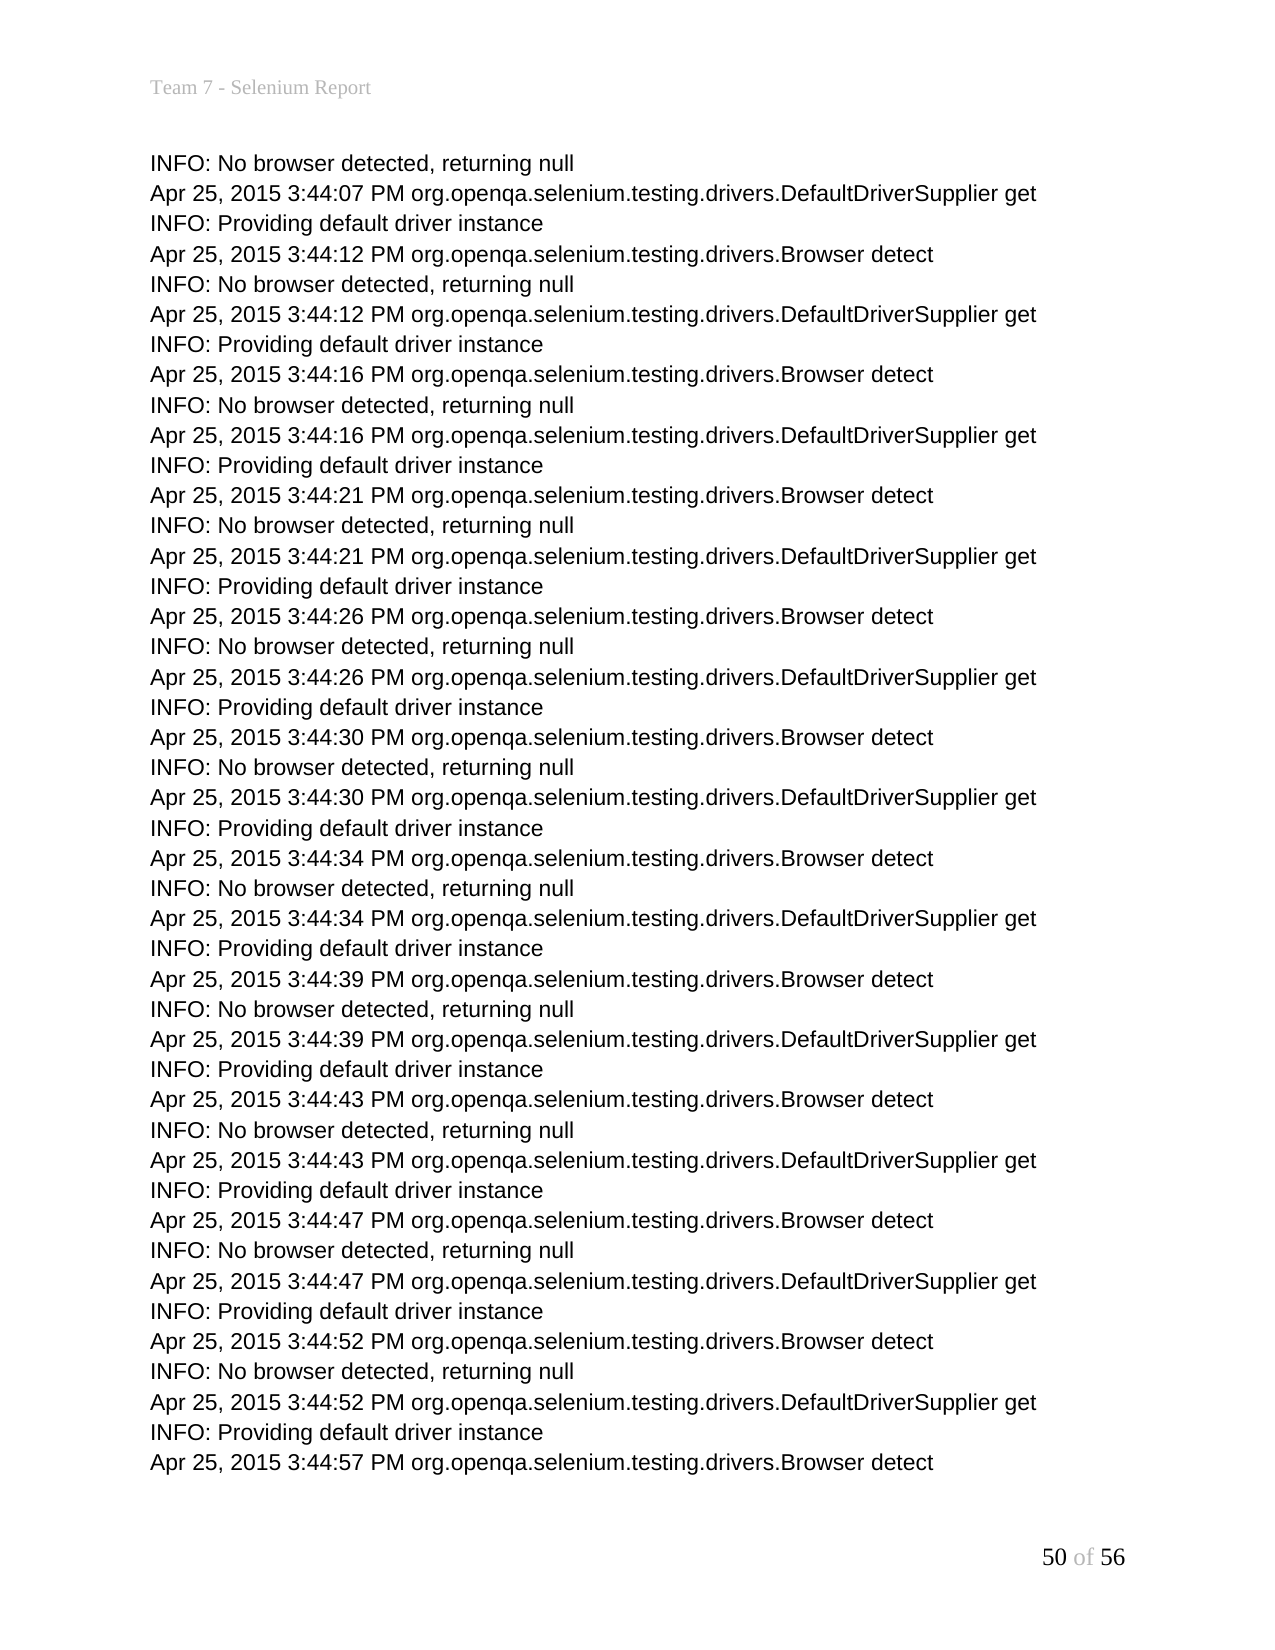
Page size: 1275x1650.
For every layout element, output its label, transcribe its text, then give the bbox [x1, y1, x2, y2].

text Apr 25, 2015 3:44:16 PM org.openqa.selenium.testing.drivers.Browser detect [150, 361, 1125, 388]
text INFO: No browser detected, returning null [150, 875, 1125, 901]
text INFO: Providing default driver instance [150, 1056, 1125, 1083]
text INFO: No browser detected, returning null [150, 271, 1125, 297]
text INFO: Providing default driver instance [150, 1177, 1125, 1203]
text Apr 25, 2015 3:44:34 PM org.openqa.selenium.testing.drivers.Browser detect [150, 845, 1125, 871]
text Apr 25, 2015 3:44:39 PM org.openqa.selenium.testing.drivers.Browser detect [150, 966, 1125, 992]
text Apr 25, 2015 3:44:52 PM org.openqa.selenium.testing.drivers.DefaultDriverSupplier get [150, 1388, 1125, 1415]
text Apr 25, 2015 3:44:21 PM org.openqa.selenium.testing.drivers.Browser detect [150, 482, 1125, 509]
text INFO: Providing default driver instance [150, 331, 1125, 358]
text Apr 25, 2015 3:44:52 PM org.openqa.selenium.testing.drivers.Browser detect [150, 1328, 1125, 1354]
text Apr 25, 2015 3:44:12 PM org.openqa.selenium.testing.drivers.Browser detect [150, 241, 1125, 267]
text INFO: Providing default driver instance [150, 935, 1125, 962]
text INFO: No browser detected, returning null [150, 1358, 1125, 1385]
text Apr 25, 2015 3:44:30 PM org.openqa.selenium.testing.drivers.DefaultDriverSupplier get [150, 784, 1125, 811]
text Apr 25, 2015 3:44:26 PM org.openqa.selenium.testing.drivers.DefaultDriverSupplier get [150, 663, 1125, 690]
text Apr 25, 2015 3:44:07 PM org.openqa.selenium.testing.drivers.DefaultDriverSupplier get [150, 180, 1125, 207]
text INFO: No browser detected, returning null [150, 996, 1125, 1022]
text INFO: Providing default driver instance [150, 1419, 1125, 1445]
text INFO: No browser detected, returning null [150, 633, 1125, 660]
text INFO: Providing default driver instance [150, 1298, 1125, 1324]
text INFO: Providing default driver instance [150, 210, 1125, 237]
text Apr 25, 2015 3:44:47 PM org.openqa.selenium.testing.drivers.Browser detect [150, 1207, 1125, 1234]
text Apr 25, 2015 3:44:47 PM org.openqa.selenium.testing.drivers.DefaultDriverSupplier get [150, 1268, 1125, 1294]
text Apr 25, 2015 3:44:12 PM org.openqa.selenium.testing.drivers.DefaultDriverSupplier get [150, 301, 1125, 327]
text Apr 25, 2015 3:44:43 PM org.openqa.selenium.testing.drivers.Browser detect [150, 1086, 1125, 1113]
text Apr 25, 2015 3:44:43 PM org.openqa.selenium.testing.drivers.DefaultDriverSupplier get [150, 1147, 1125, 1173]
text INFO: No browser detected, returning null [150, 754, 1125, 781]
text Apr 25, 2015 3:44:21 PM org.openqa.selenium.testing.drivers.DefaultDriverSupplier get [150, 543, 1125, 569]
text INFO: Providing default driver instance [150, 694, 1125, 720]
text INFO: No browser detected, returning null [150, 512, 1125, 539]
text Apr 25, 2015 3:44:34 PM org.openqa.selenium.testing.drivers.DefaultDriverSupplier get [150, 905, 1125, 932]
text Apr 25, 2015 3:44:30 PM org.openqa.selenium.testing.drivers.Browser detect [150, 724, 1125, 750]
text INFO: No browser detected, returning null [150, 1117, 1125, 1143]
text INFO: Providing default driver instance [150, 573, 1125, 599]
text Apr 25, 2015 3:44:26 PM org.openqa.selenium.testing.drivers.Browser detect [150, 603, 1125, 629]
text Apr 25, 2015 3:44:57 PM org.openqa.selenium.testing.drivers.Browser detect [150, 1449, 1125, 1475]
text INFO: No browser detected, returning null [150, 392, 1125, 418]
text INFO: No browser detected, returning null [150, 1237, 1125, 1264]
text Apr 25, 2015 3:44:16 PM org.openqa.selenium.testing.drivers.DefaultDriverSupplier get [150, 422, 1125, 448]
text Apr 25, 2015 3:44:39 PM org.openqa.selenium.testing.drivers.DefaultDriverSupplier get [150, 1026, 1125, 1052]
text INFO: Providing default driver instance [150, 814, 1125, 841]
text INFO: No browser detected, returning null [150, 150, 1125, 176]
text INFO: Providing default driver instance [150, 452, 1125, 478]
